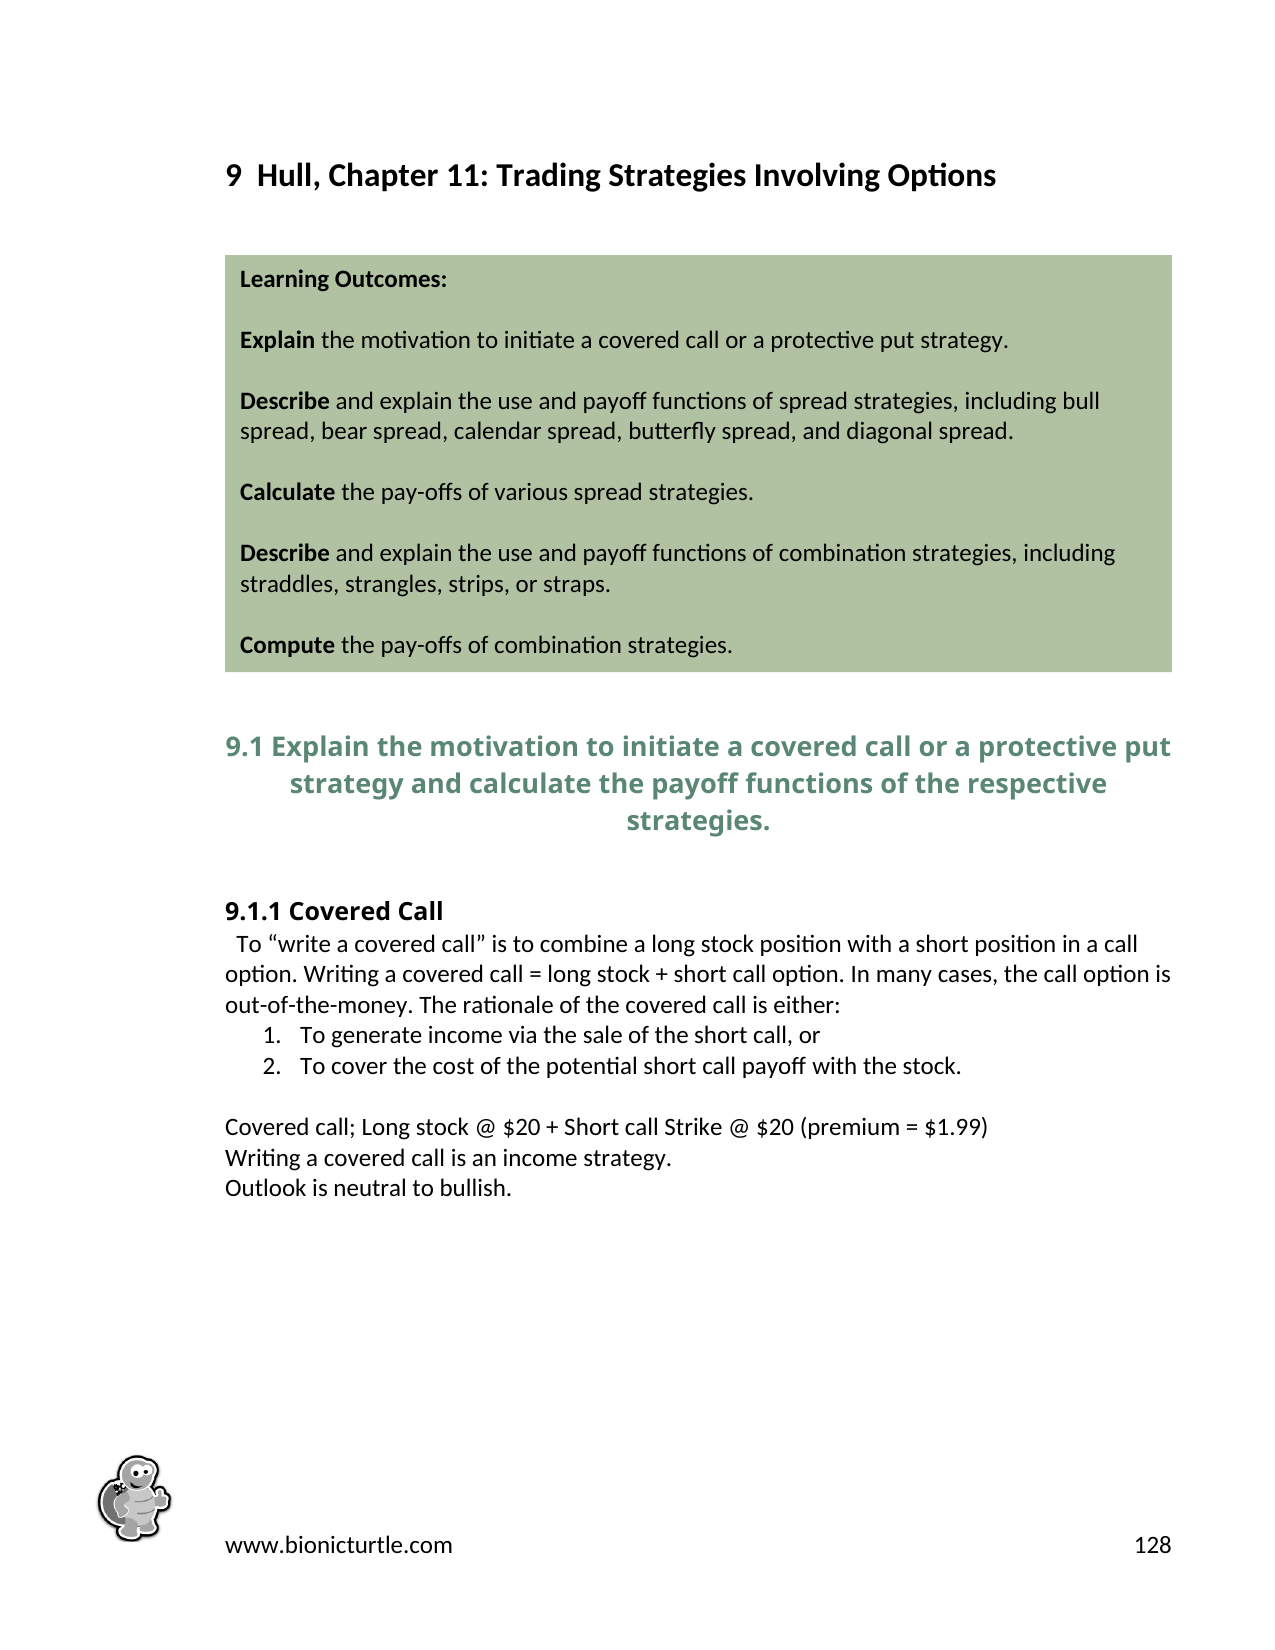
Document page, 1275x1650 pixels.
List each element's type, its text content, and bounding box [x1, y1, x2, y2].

text To “write a covered call” is to combine a long stock position with a short position in a call option. Writing a covered call = long stock + short call option. In many cases, the call option is out-of-the-money. The rationale of the covered call is either: [225, 928, 1172, 1020]
text Writing a covered call is an income strategy. [225, 1142, 1172, 1172]
list To cover the cost of the potential short call payoff with the stock. [262, 1050, 1172, 1081]
subtitle 9.1.1 Covered Call [225, 894, 1172, 928]
subtitle 9 Hull, Chapter 11: Trading Strategies Involving Options [225, 153, 1172, 194]
text Outlook is neutral to bullish. [225, 1172, 1172, 1203]
text Covered call; Long stock @ $20 + Short call Strike @ $20 (premium = $1.99) [225, 1111, 1172, 1142]
list To generate income via the sale of the short call, or [262, 1020, 1172, 1050]
subtitle 9.1 Explain the motivation to initiate a covered call or a protective put strategy and calculate the payoff functions of the respective strategies. [225, 728, 1172, 838]
